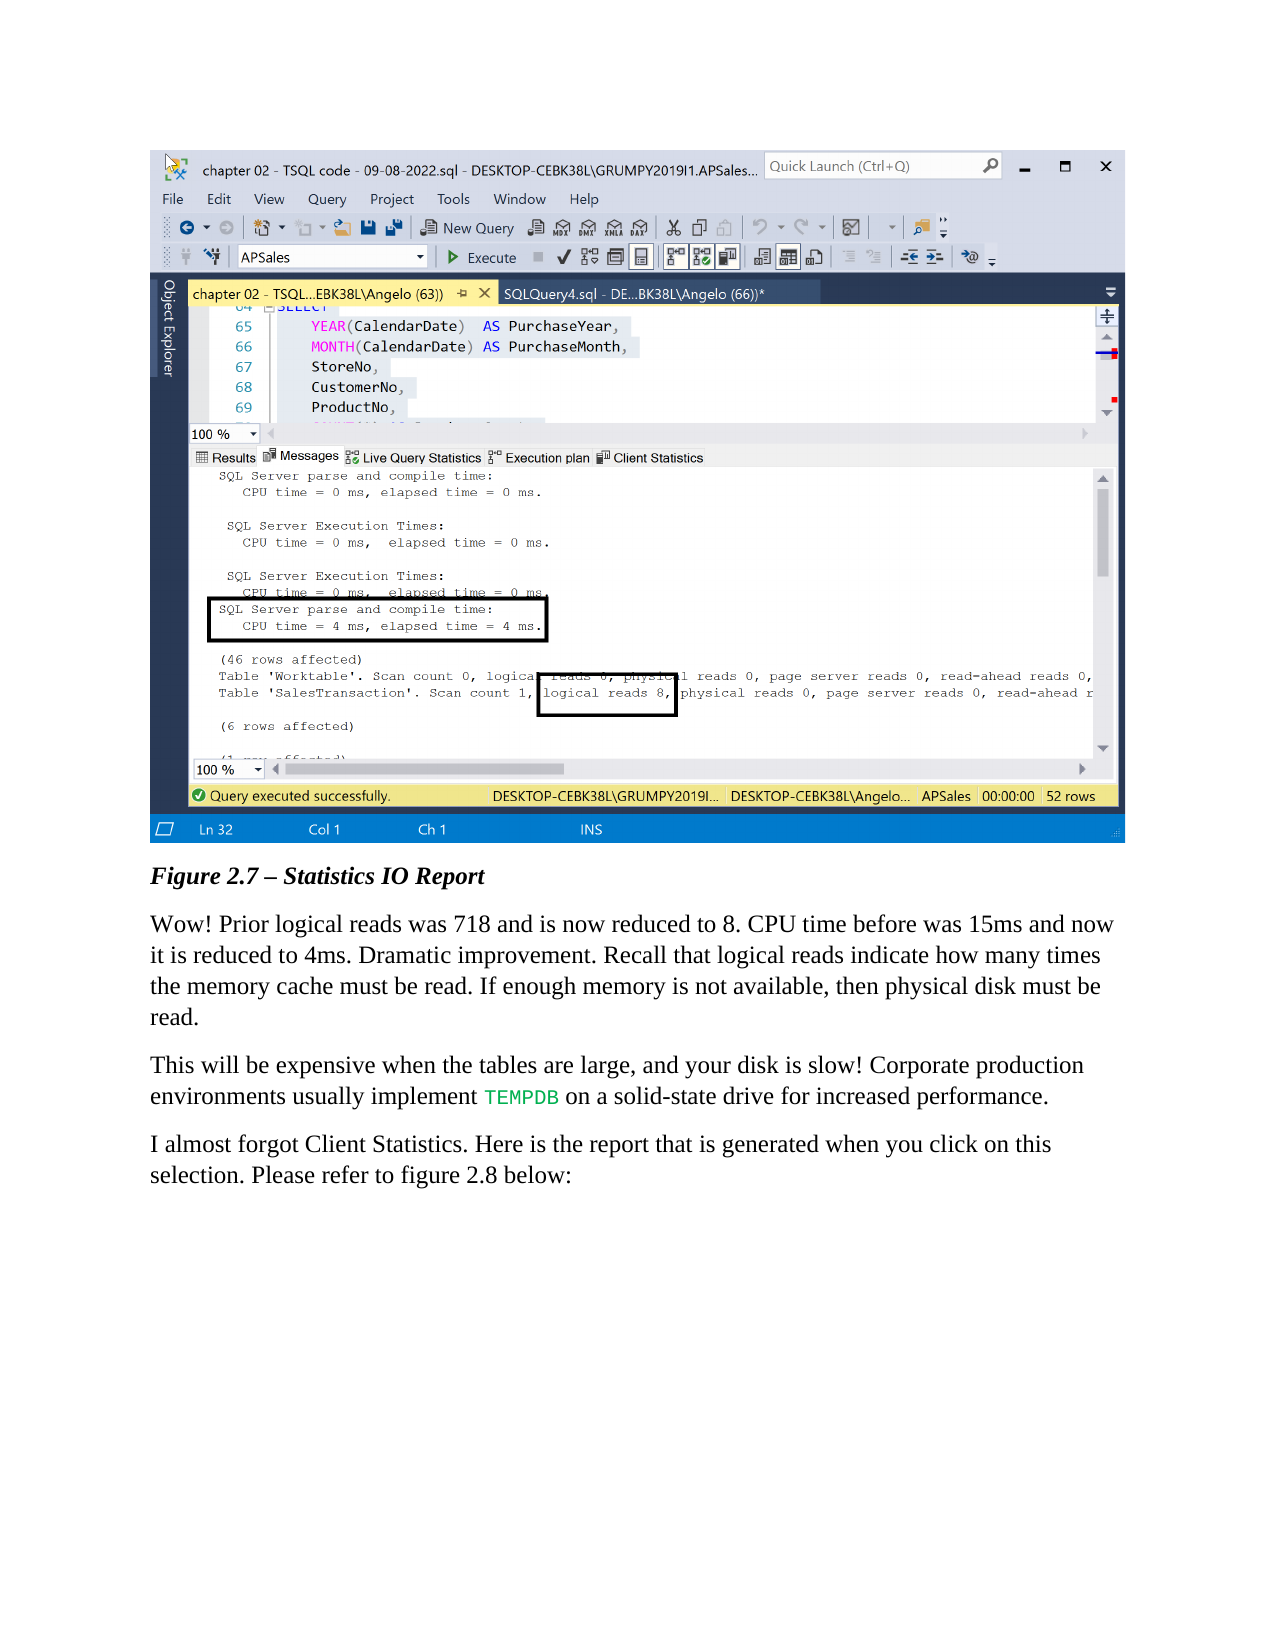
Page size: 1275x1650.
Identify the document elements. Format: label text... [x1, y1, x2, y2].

text This will be expensive when the tables are large, and your disk is slow! Corporate production environments usually implement TEMPDB on a solid-state drive for increased performance. [150, 1050, 1125, 1111]
text I almost forgot Client Statistics. Here is the report that is generated when you click on this selection. Please refer to figure 2.8 below: [150, 1129, 1125, 1189]
text Wow! Prior logical reads was 718 and is now reduced to 8. CPU time before was 15ms and now it is reduced to 4ms. Dramatic improvement. Recall that logical reads indicate how many times the memory cache must be read. If enough memory is not available, then physical disk must be read. [150, 909, 1125, 1031]
picture [150, 150, 1125, 843]
text Figure 2.7 – Statistics IO Report [150, 861, 1125, 890]
